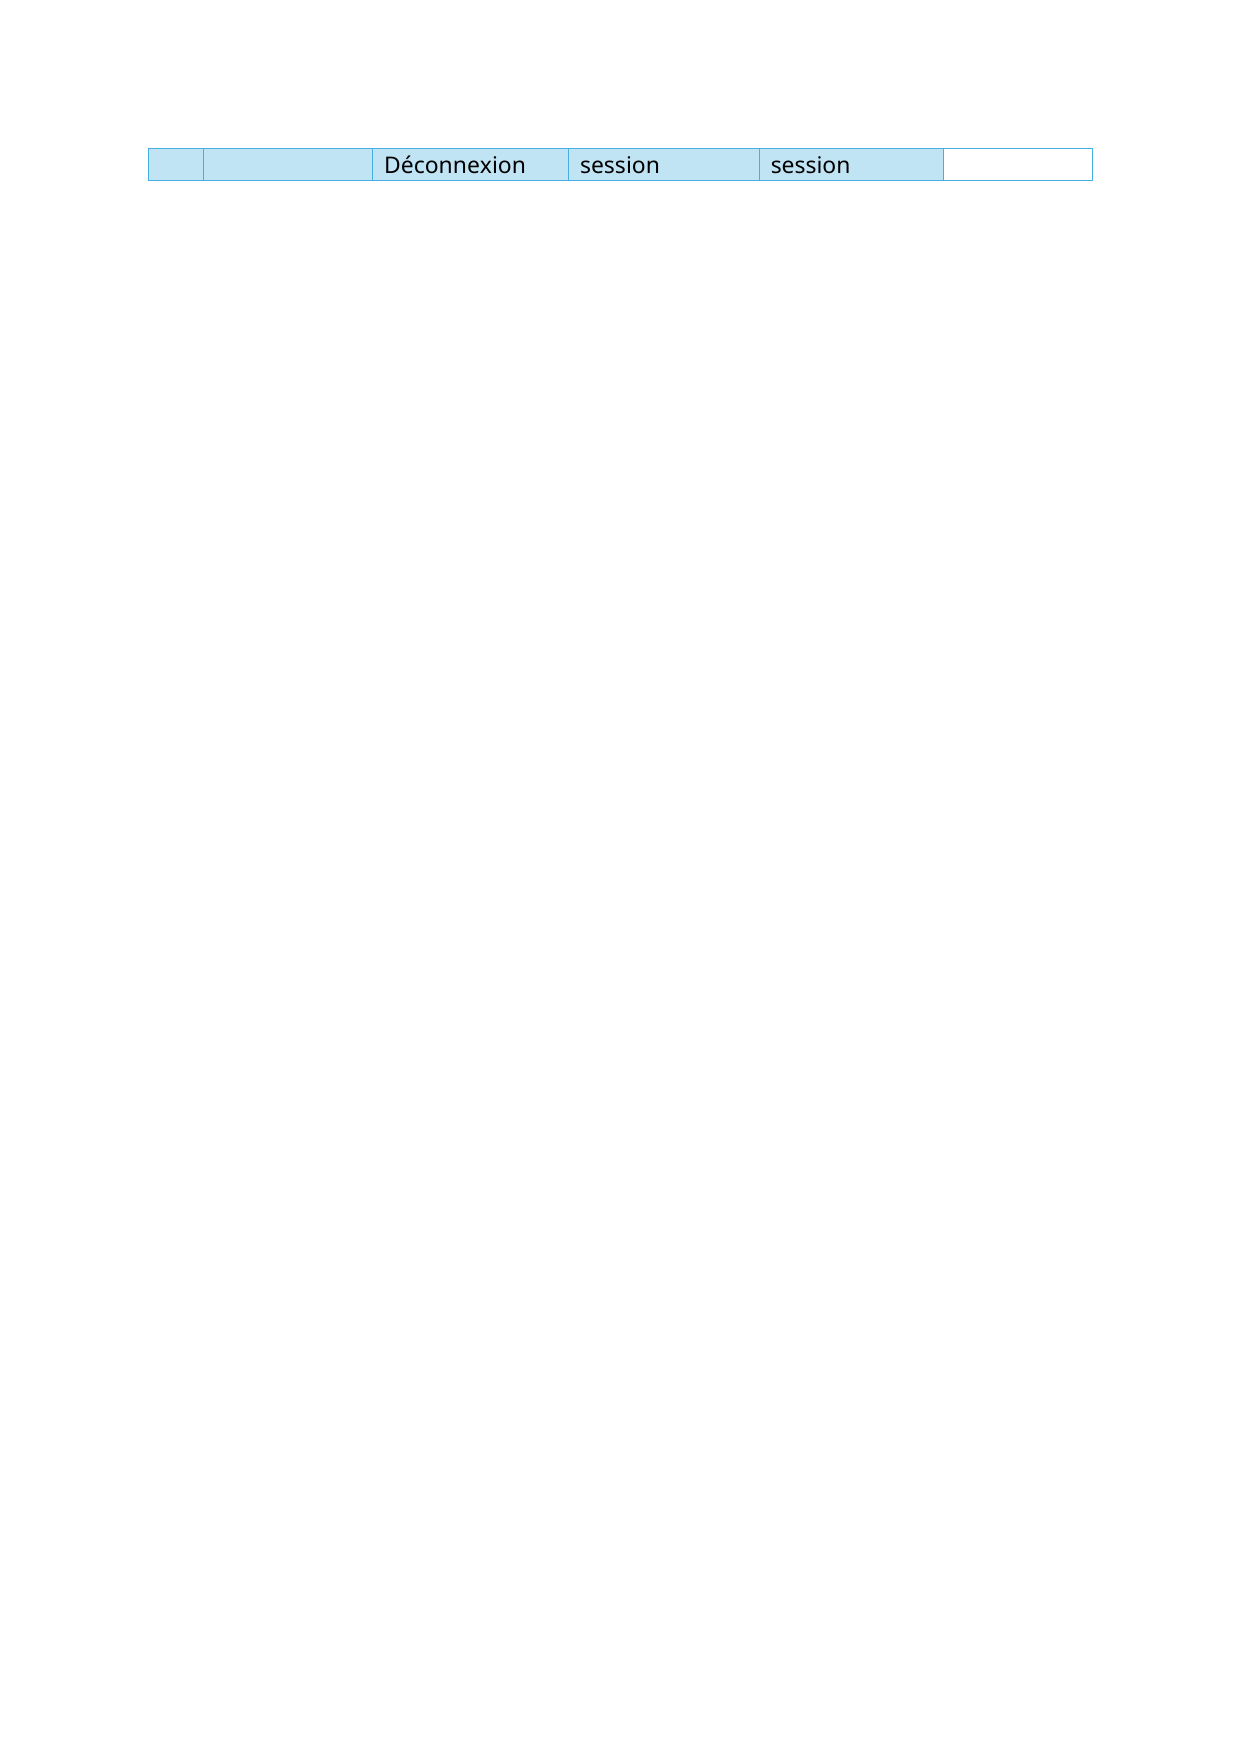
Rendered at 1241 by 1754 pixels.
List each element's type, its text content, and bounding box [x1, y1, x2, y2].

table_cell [373, 149, 568, 180]
table_cell [944, 149, 1092, 180]
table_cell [204, 149, 372, 180]
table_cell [760, 149, 943, 180]
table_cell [569, 149, 759, 180]
table_cell 7 [149, 149, 203, 180]
